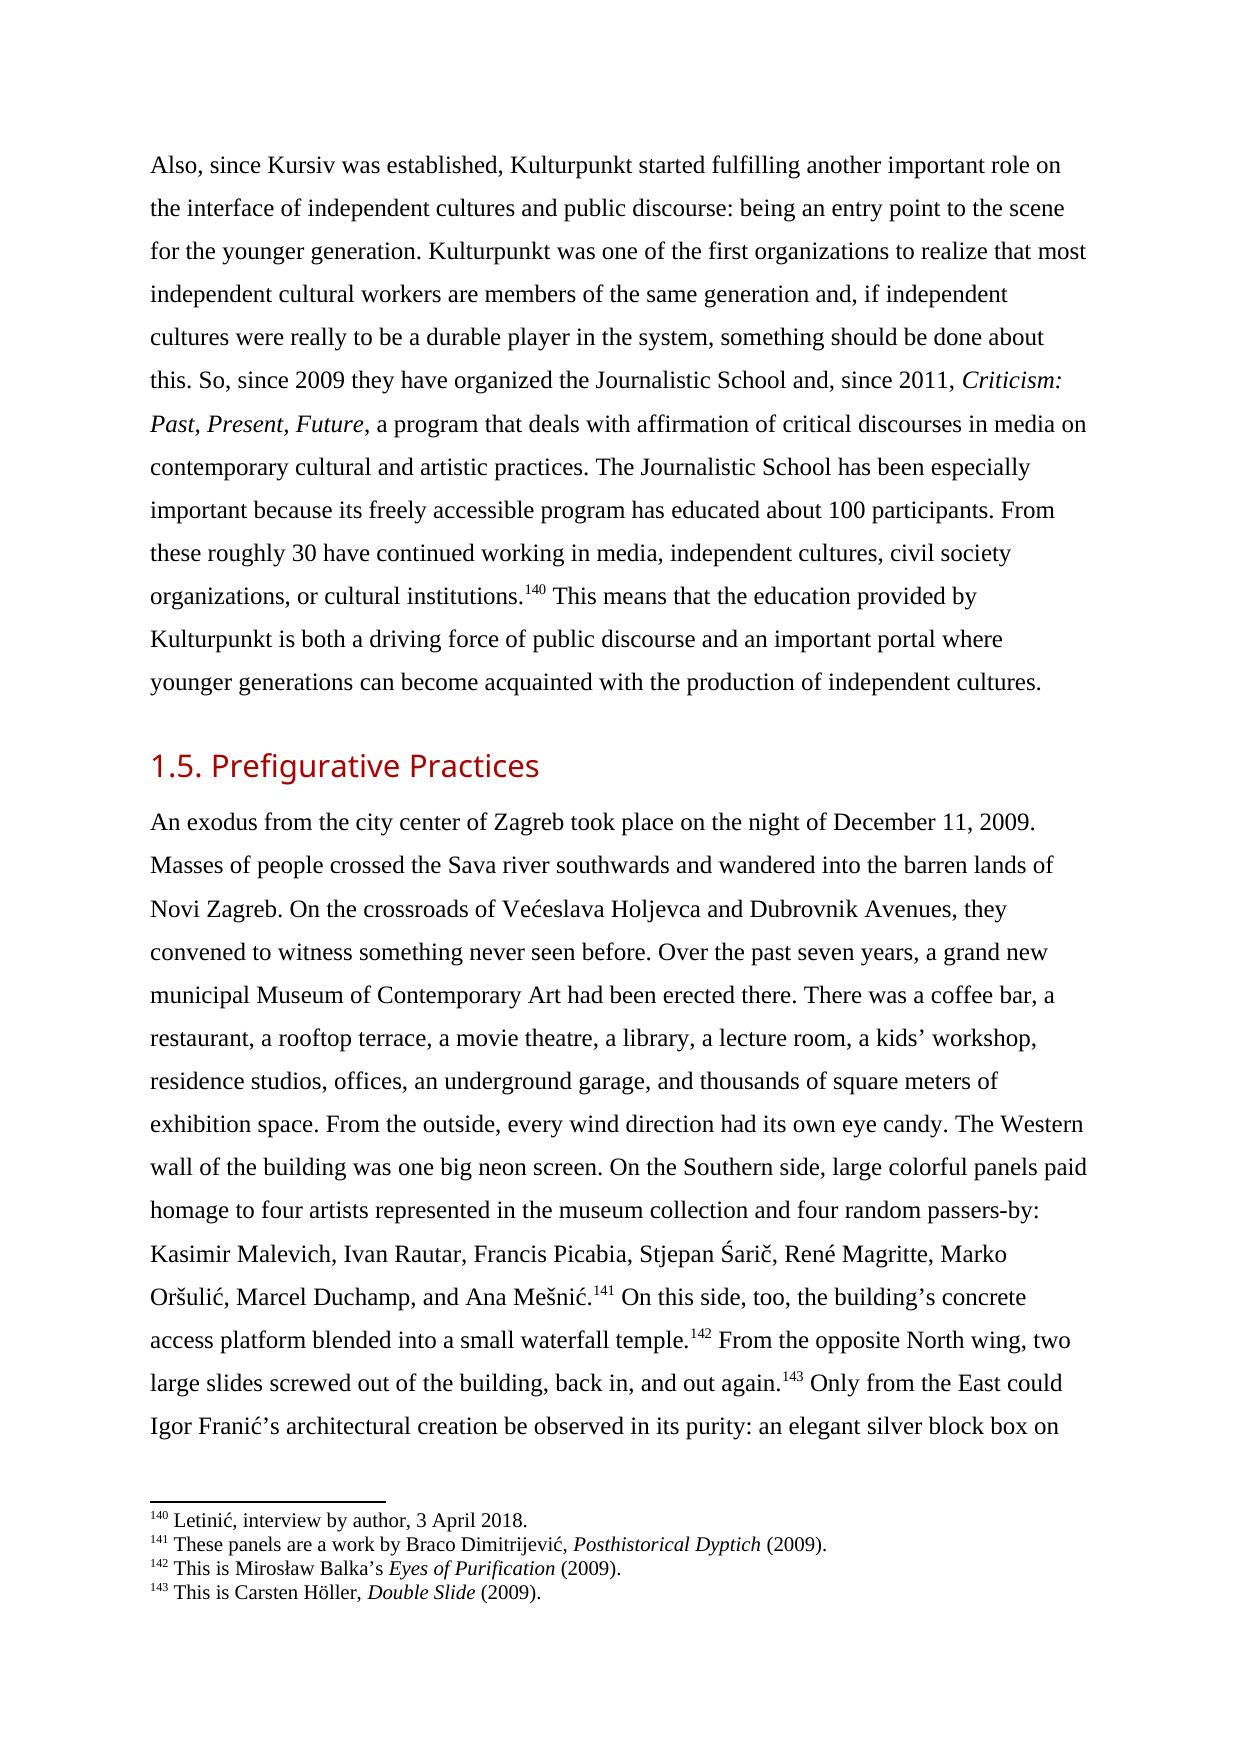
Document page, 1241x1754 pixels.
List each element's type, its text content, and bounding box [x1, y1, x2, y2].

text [150, 807, 1090, 1440]
subtitle 1.5. Prefigurative Practices [150, 743, 1090, 786]
text Also, since Kursiv was established, Kulturpunkt started fulfilling another important role on the interface of independent cultures and public discourse: being an entry point to the scene for the younger generation. Kulturpunkt was one of the first organizations to realize that most independent cultural workers are members of the same generation and, if independent cultures were really to be a durable player in the system, something should be done about this. So, since 2009 they have organized the Journalistic School and, since 2011, Criticism: Past, Present, Future, a program that deals with affirmation of critical discourses in media on contemporary cultural and artistic practices. The Journalistic School has been especially important because its freely accessible program has educated about 100 participants. From these roughly 30 have continued working in media, independent cultures, civil society organizations, or cultural institutions. This means that the education provided by Kulturpunkt is both a driving force of public discourse and an important portal where younger generations can become acquainted with the production of independent cultures. [150, 150, 1090, 696]
